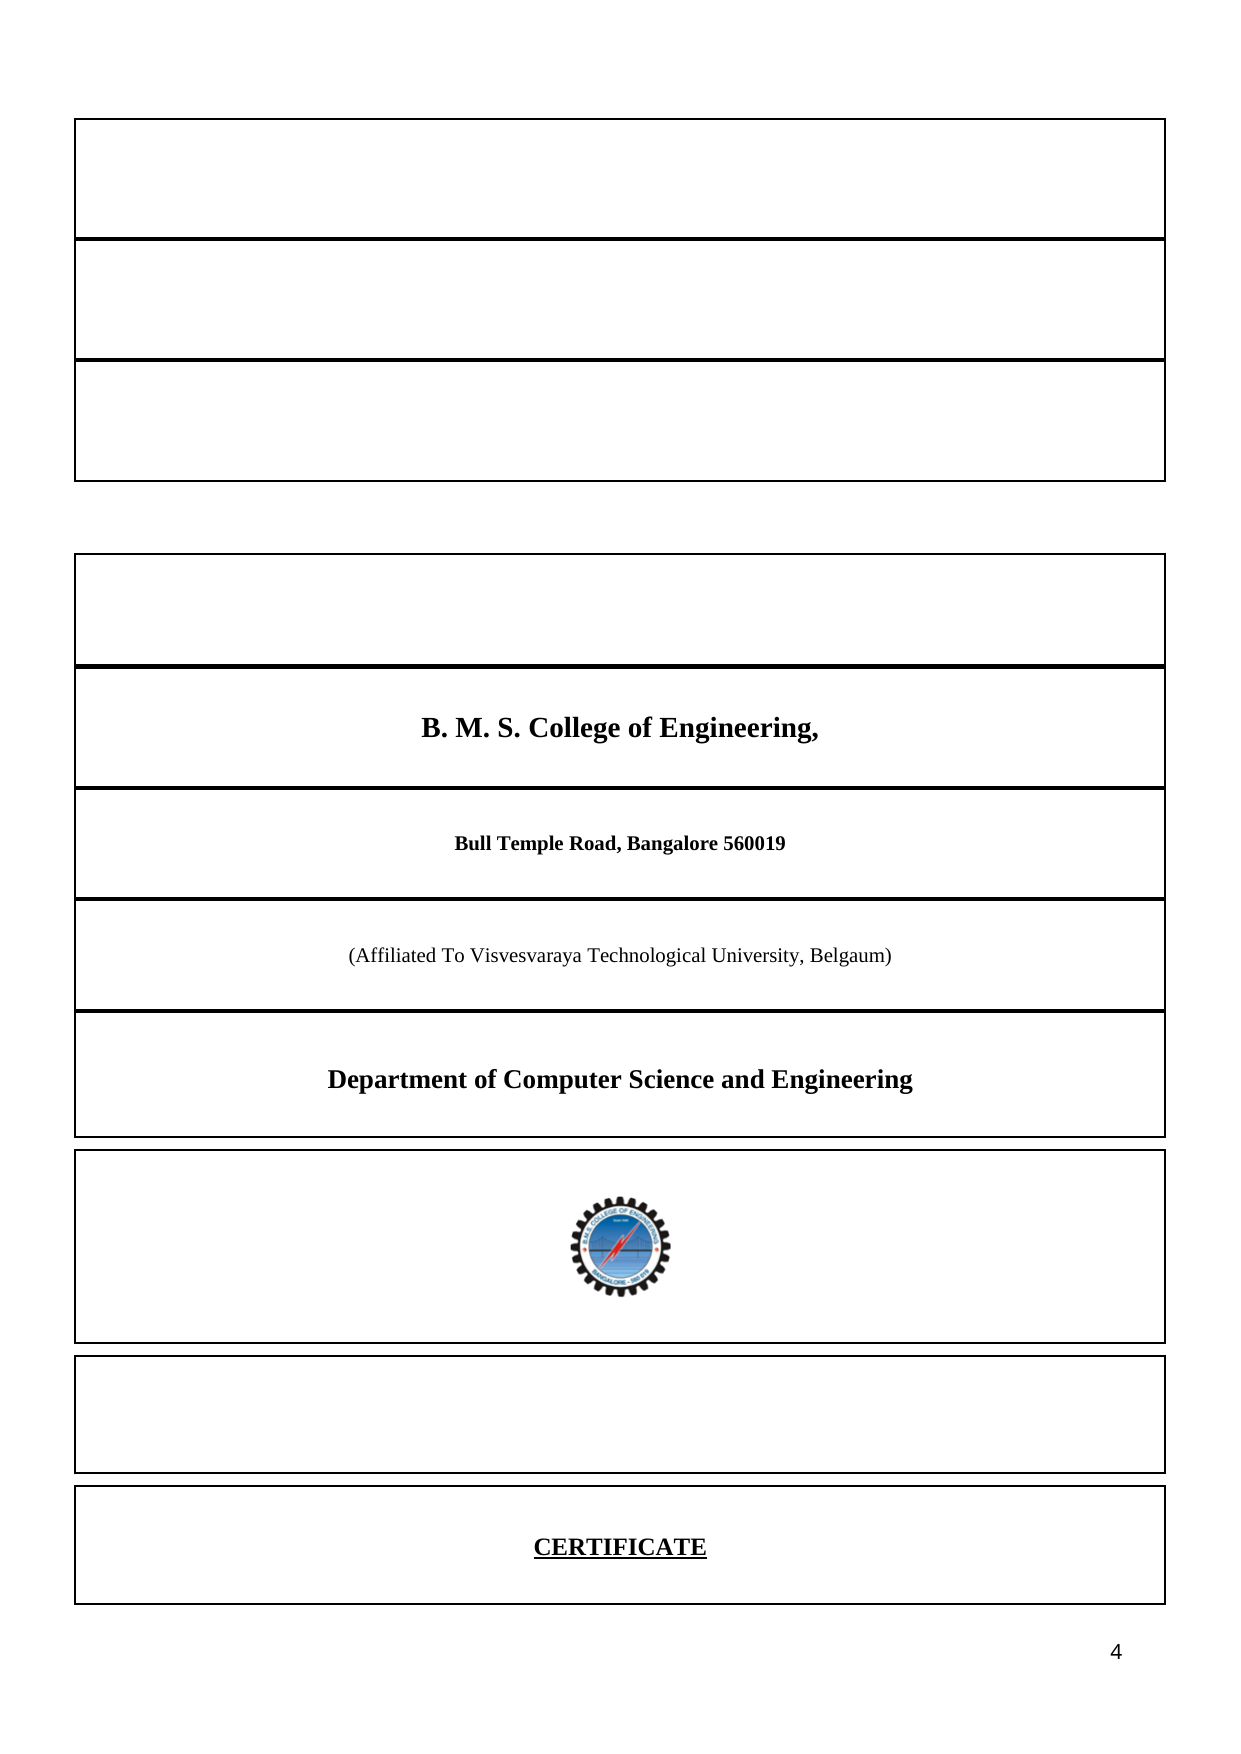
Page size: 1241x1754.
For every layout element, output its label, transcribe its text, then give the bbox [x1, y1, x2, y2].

text B. M. S. College of Engineering, [76, 669, 1164, 786]
text (Affiliated To Visvesvaraya Technological University, Belgaum) [76, 901, 1164, 1009]
text Bull Temple Road, Bangalore 560019 [76, 790, 1164, 897]
picture [566, 1192, 675, 1301]
text CERTIFICATE [76, 1487, 1164, 1603]
text Department of Computer Science and Engineering [76, 1013, 1164, 1136]
